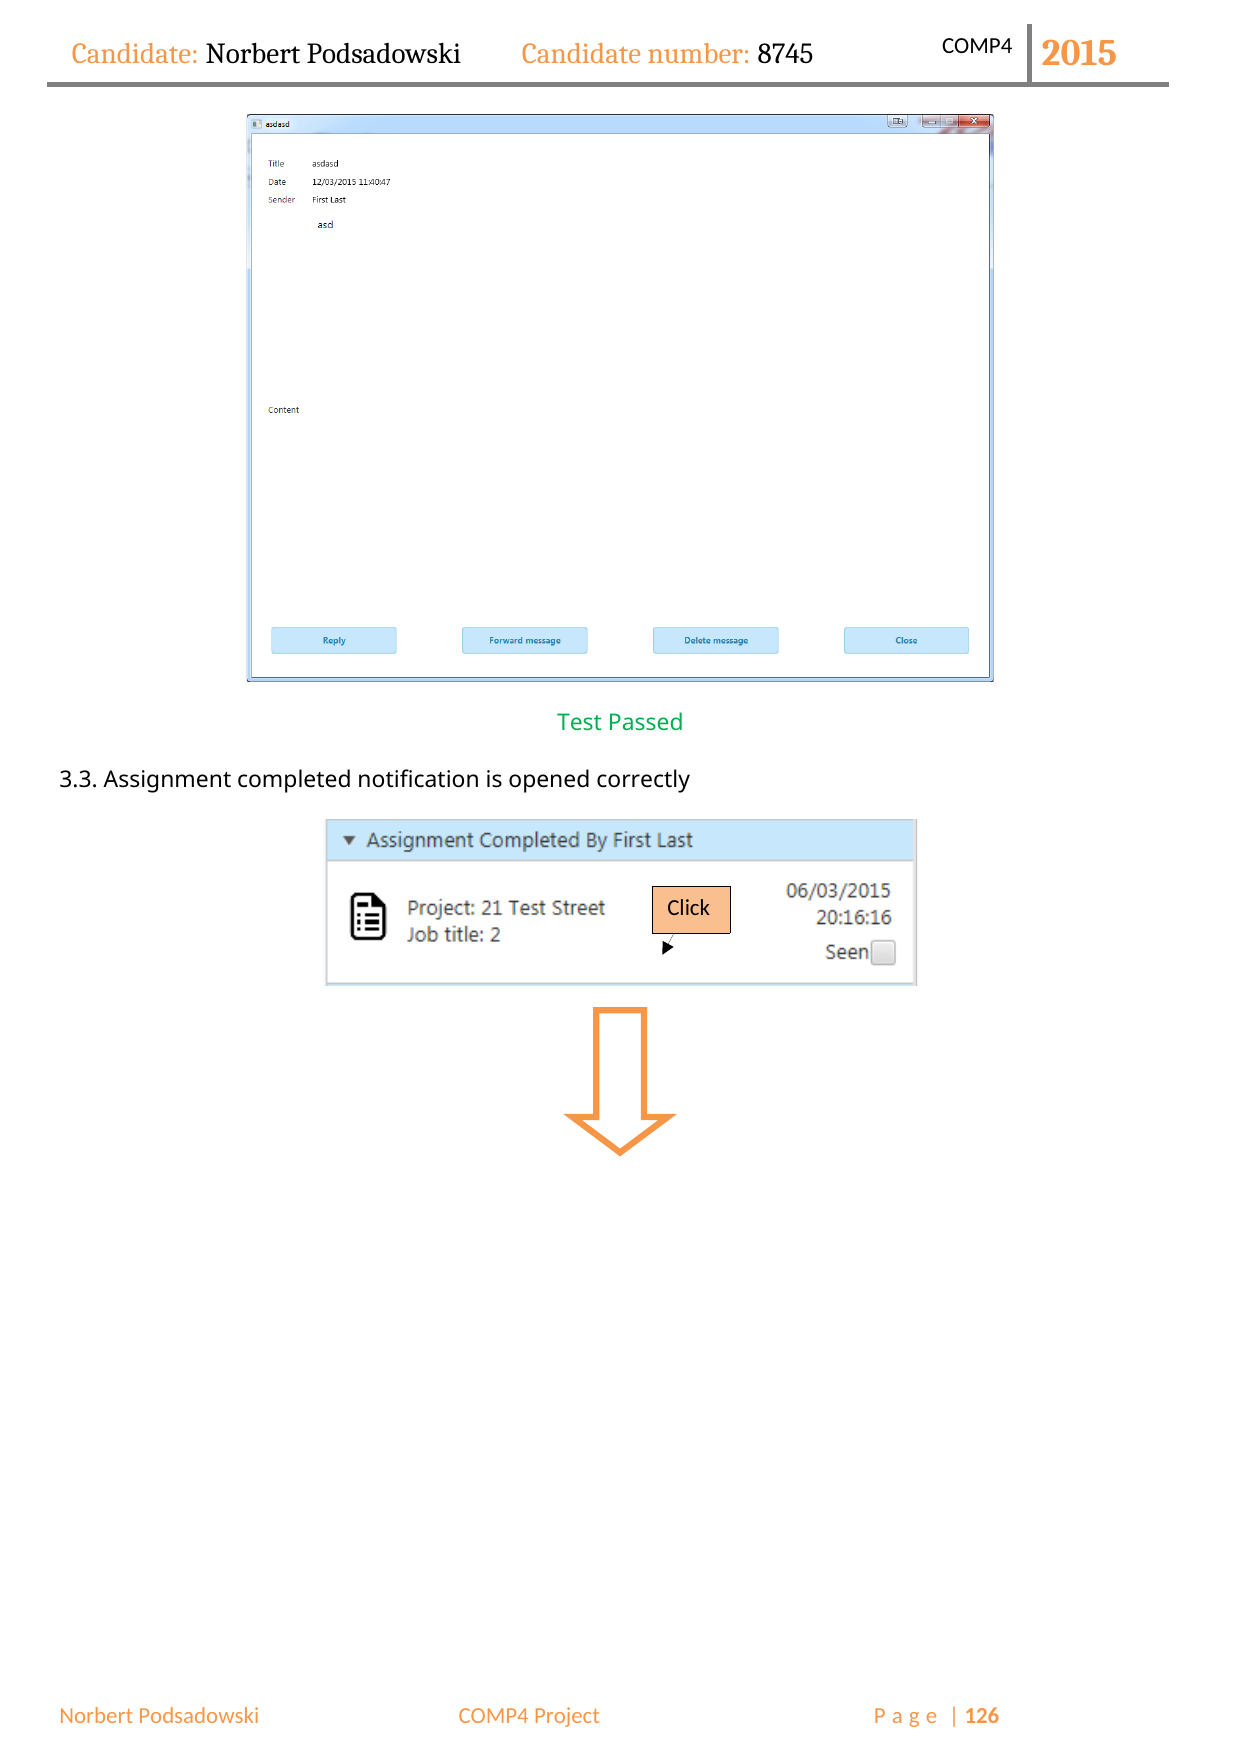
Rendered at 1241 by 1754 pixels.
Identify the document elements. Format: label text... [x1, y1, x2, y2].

text 3.3. Assignment completed notification is opened correctly [59, 763, 1181, 794]
picture [246, 114, 994, 682]
picture [323, 819, 918, 986]
text Test Passed [59, 706, 1181, 737]
